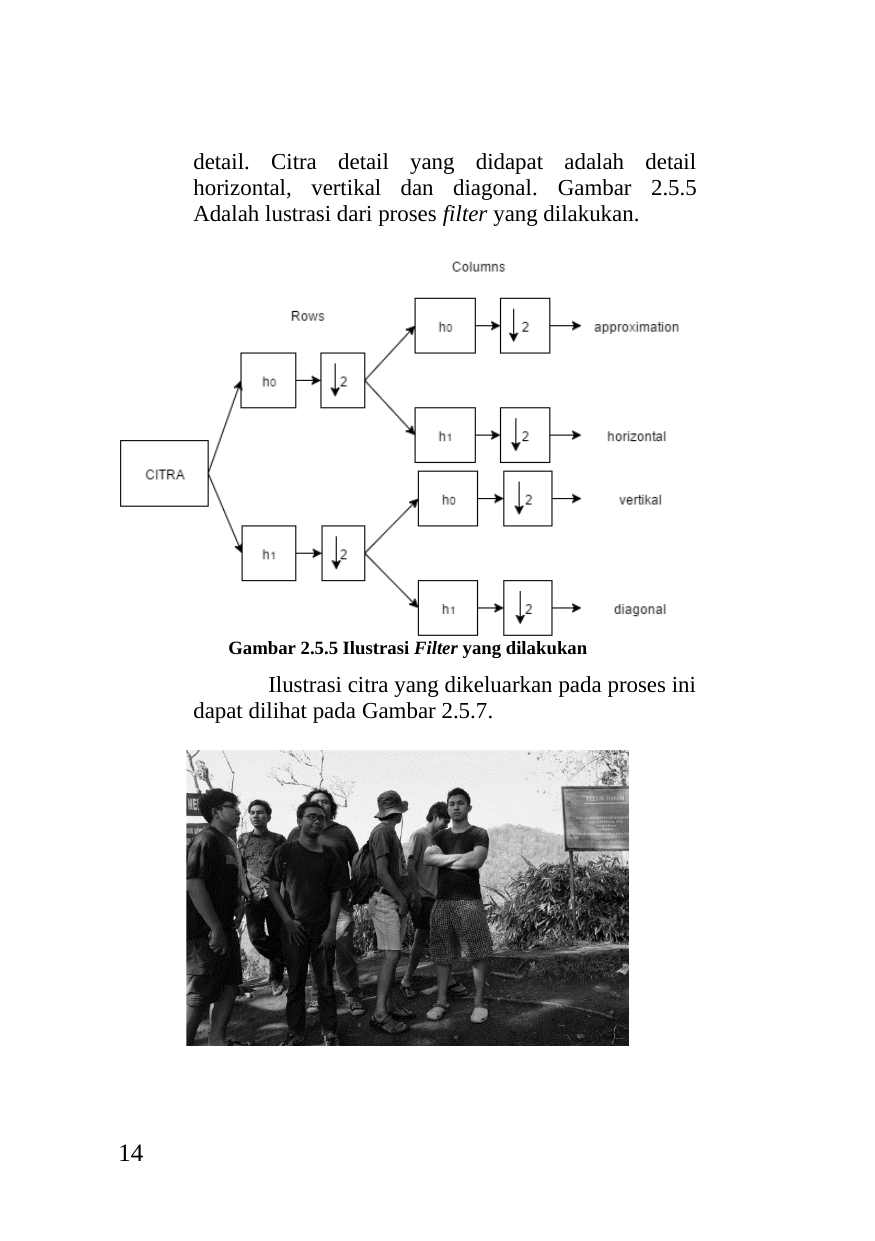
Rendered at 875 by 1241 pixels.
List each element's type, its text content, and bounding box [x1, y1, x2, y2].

picture [186, 750, 629, 1046]
